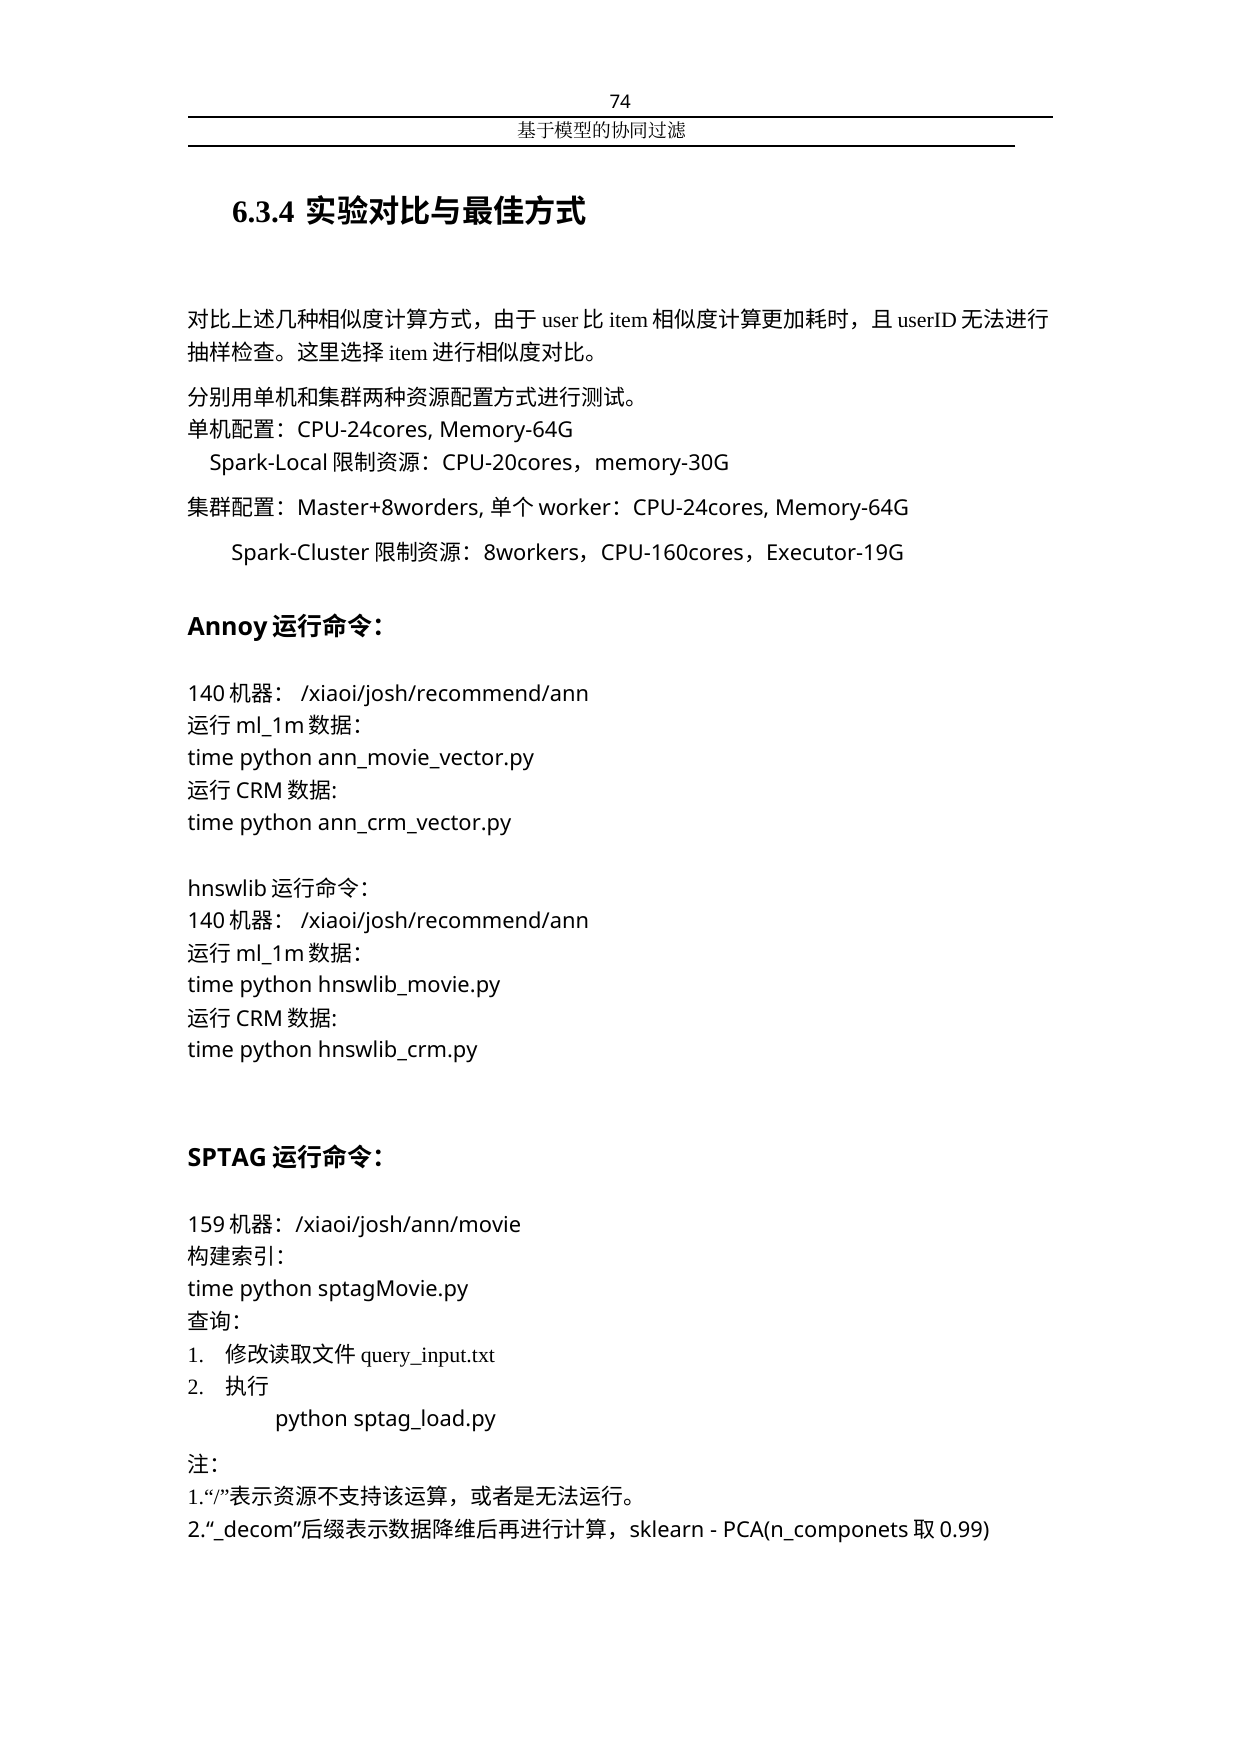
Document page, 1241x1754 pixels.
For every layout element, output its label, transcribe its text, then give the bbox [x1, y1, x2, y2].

subtitle 实验对比与最佳方式 [232, 177, 1053, 242]
list 执行 [187, 1369, 1053, 1401]
text 1.“/”表示资源不支持该运算，或者是无法运行。 [187, 1479, 1053, 1511]
list 159机器：/xiaoi/josh/ann/movie [187, 1206, 1053, 1239]
list 查询： [187, 1304, 1053, 1336]
list 分别用单机和集群两种资源配置方式进行测试。 [187, 379, 1053, 412]
text Spark-Local限制资源：CPU-20cores，memory-30G [187, 444, 1053, 477]
list 运行ml_1m数据： [187, 708, 1053, 740]
list time python sptagMovie.py [187, 1271, 1053, 1304]
subtitle Annoy运行命令： [187, 592, 1053, 657]
list 单机配置：CPU-24cores, Memory-64G [187, 412, 1053, 444]
text 2.“_decom”后缀表示数据降维后再进行计算，sklearn - PCA(n_componets取0.99) [187, 1511, 1053, 1544]
list 构建索引： [187, 1239, 1053, 1271]
list 140机器： /xiaoi/josh/recommend/ann [187, 903, 1053, 935]
list time python hnswlib_crm.py [187, 1033, 1053, 1065]
list hnswlib运行命令： [187, 870, 1053, 903]
list 修改读取文件query_input.txt [187, 1336, 1053, 1369]
text 对比上述几种相似度计算方式，由于user比item相似度计算更加耗时，且userID无法进行抽样检查。这里选择item进行相似度对比。 [187, 302, 1053, 367]
list python sptag_load.py [275, 1401, 1053, 1434]
text 集群配置：Master+8worders, 单个worker：CPU-24cores, Memory-64G [187, 489, 1053, 522]
list 运行CRM数据: [187, 1000, 1053, 1033]
list 运行ml_1m数据： [187, 935, 1053, 968]
subtitle SPTAG运行命令： [187, 1123, 1053, 1188]
list time python hnswlib_movie.py [187, 968, 1053, 1000]
list time python ann_crm_vector.py [187, 805, 1053, 838]
text 注： [187, 1446, 1053, 1479]
text Spark-Cluster限制资源：8workers，CPU-160cores，Executor-19G [231, 534, 1053, 567]
list time python ann_movie_vector.py [187, 740, 1053, 773]
list 运行CRM数据: [187, 773, 1053, 805]
list 140机器： /xiaoi/josh/recommend/ann [187, 675, 1053, 708]
